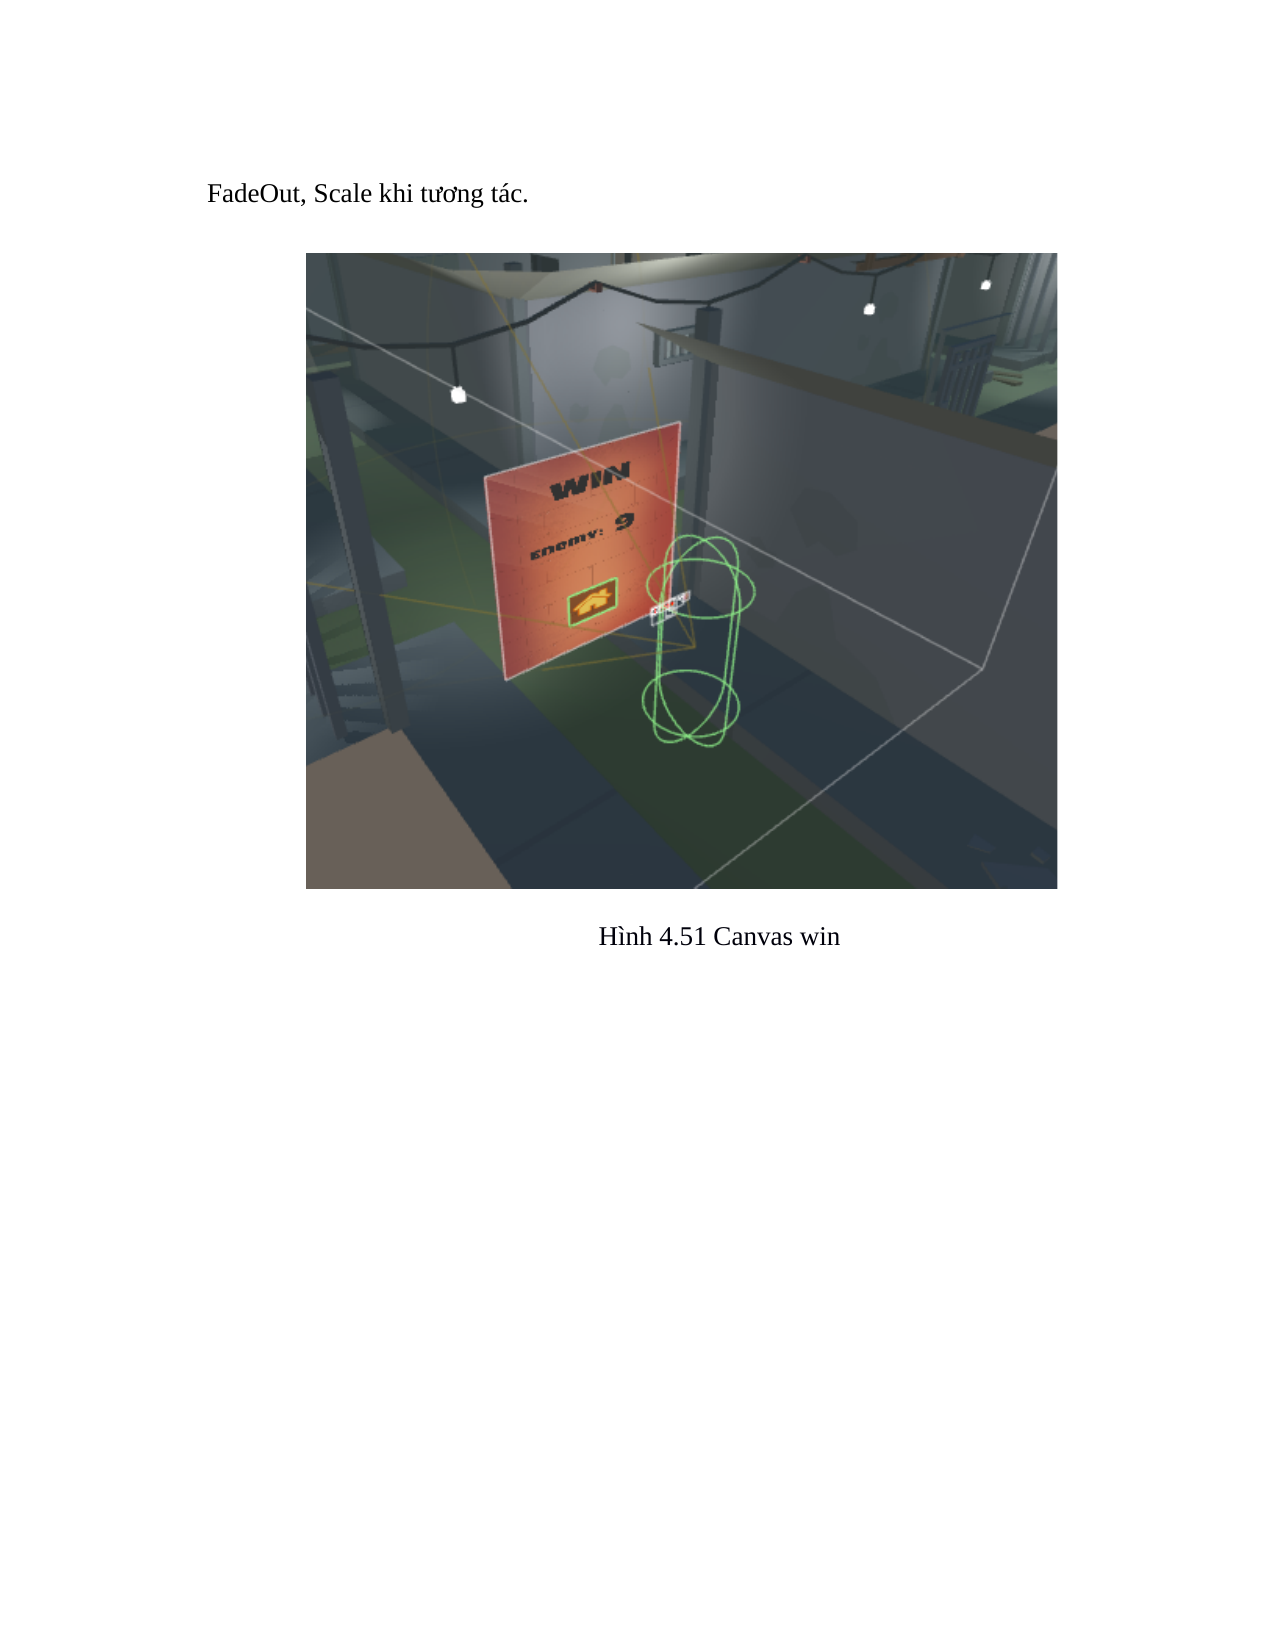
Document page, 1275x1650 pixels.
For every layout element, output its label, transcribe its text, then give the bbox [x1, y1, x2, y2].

picture [306, 253, 1058, 889]
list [207, 177, 1157, 208]
list Hình 4.51 Canvas win [282, 920, 1157, 951]
